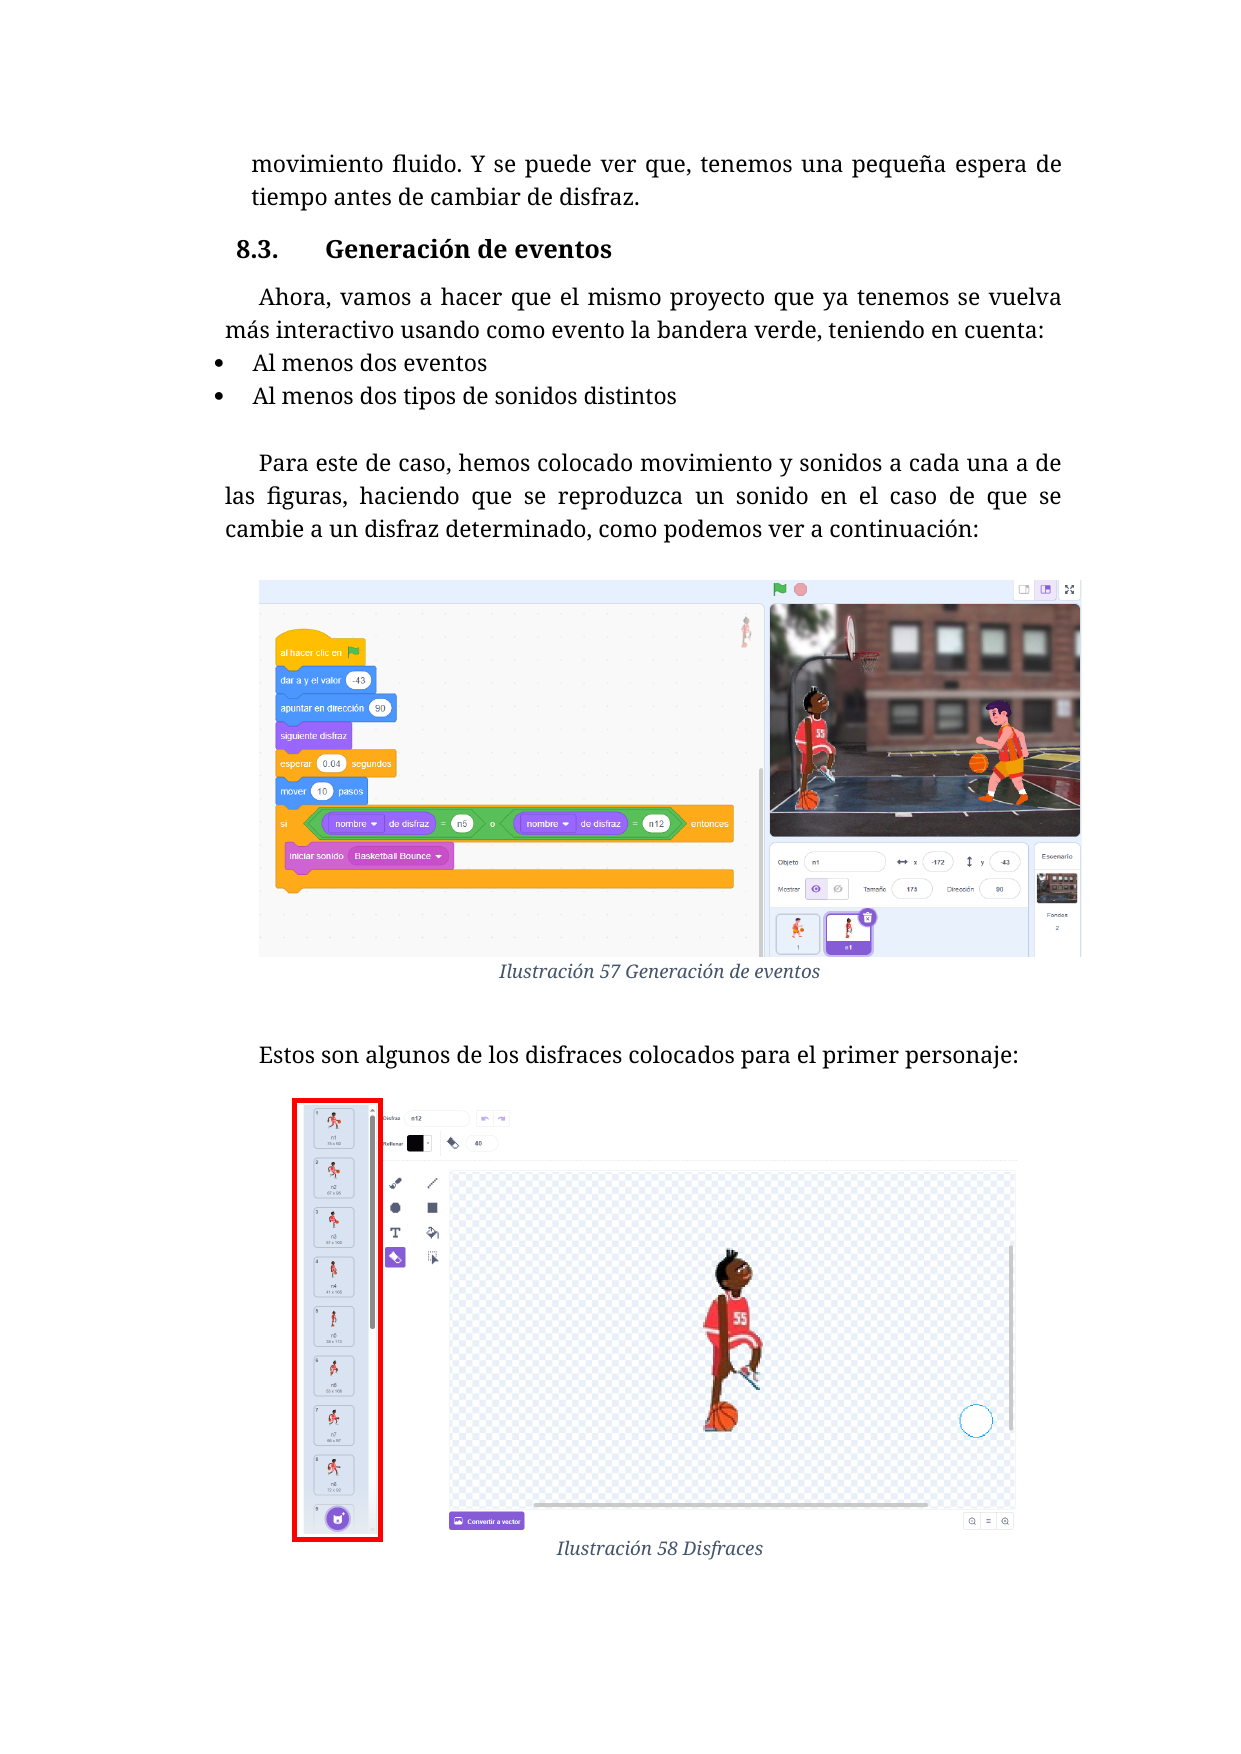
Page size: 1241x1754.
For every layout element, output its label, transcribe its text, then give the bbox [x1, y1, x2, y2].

list Al menos dos eventos [215, 347, 1063, 378]
list Al menos dos tipos de sonidos distintos [215, 380, 1063, 411]
text Ahora, vamos a hacer que el mismo proyecto que ya tenemos se vuelva más interactivo usando como evento la bandera verde, teniendo en cuenta: [225, 280, 1063, 345]
subtitle Generación de eventos [236, 232, 1063, 266]
picture [303, 1105, 378, 1534]
text Para este de caso, hemos colocado movimiento y sonidos a cada una a de las figuras, haciendo que se reproduzca un sonido en el caso de que se cambie a un disfraz determinado, como podemos ver a continuación: [225, 447, 1063, 544]
picture [383, 1105, 1019, 1534]
picture [258, 580, 1082, 957]
text Estos son algunos de los disfraces colocados para el primer personaje: [225, 1038, 1063, 1070]
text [251, 148, 1063, 213]
